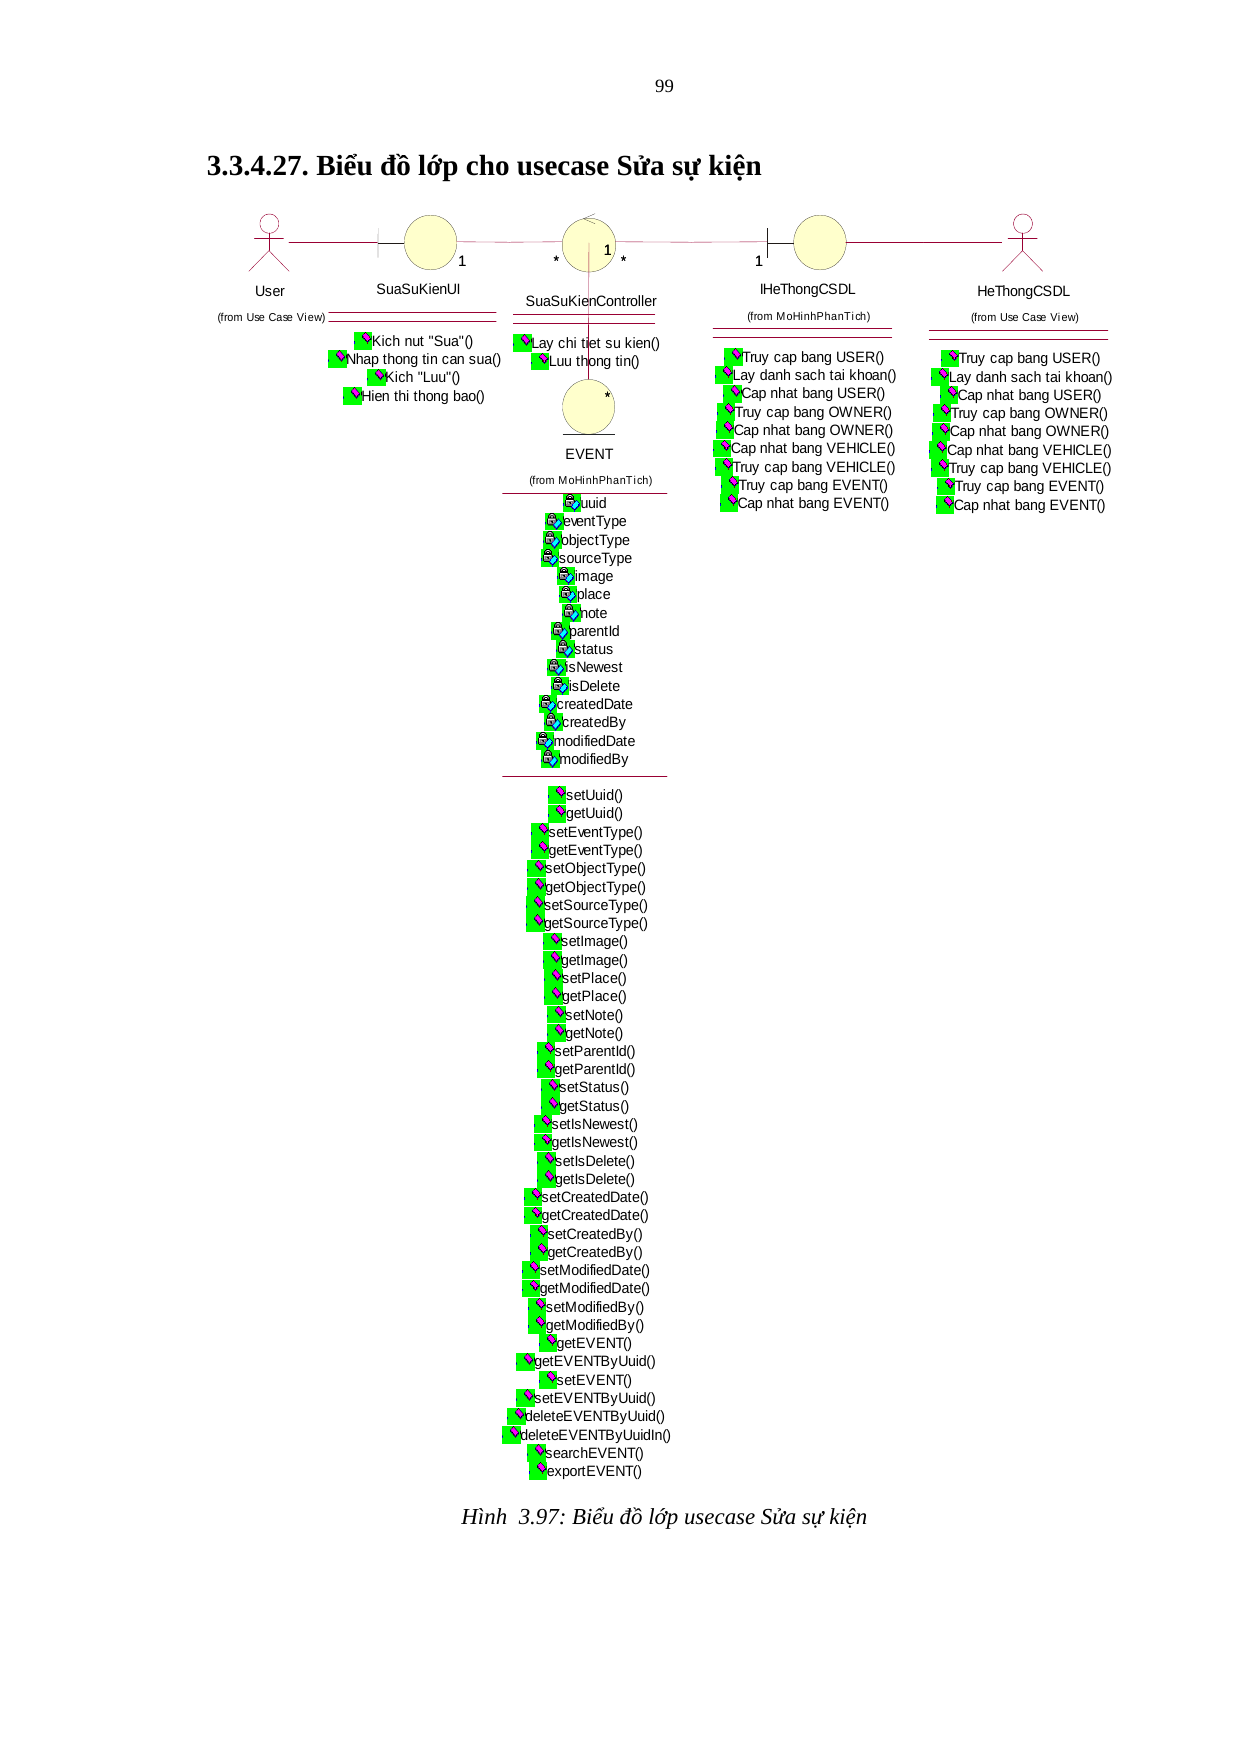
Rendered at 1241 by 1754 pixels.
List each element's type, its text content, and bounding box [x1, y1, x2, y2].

text Hình 3.94: Biểu đồ lớp usecase Sửa sự kiện [207, 1503, 1122, 1529]
subtitle 3.3.4.27. Biểu đồ lớp cho usecase Sửa sự kiện [207, 148, 1122, 181]
